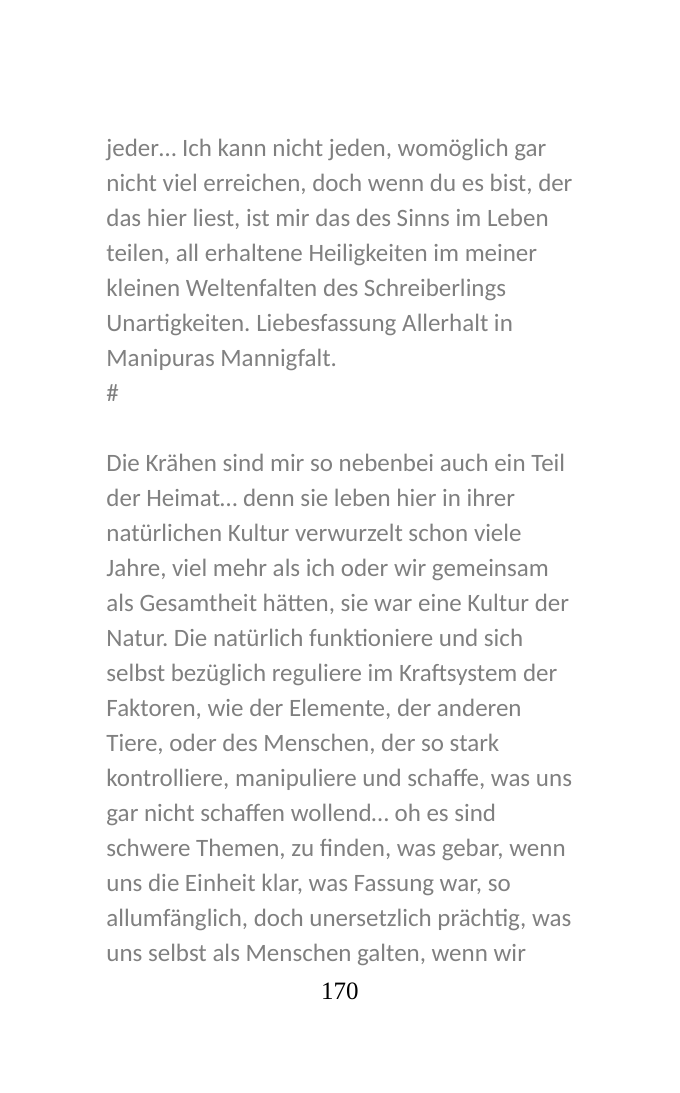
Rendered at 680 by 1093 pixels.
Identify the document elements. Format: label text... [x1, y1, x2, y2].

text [106, 447, 573, 967]
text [106, 132, 573, 372]
text # [106, 377, 573, 407]
